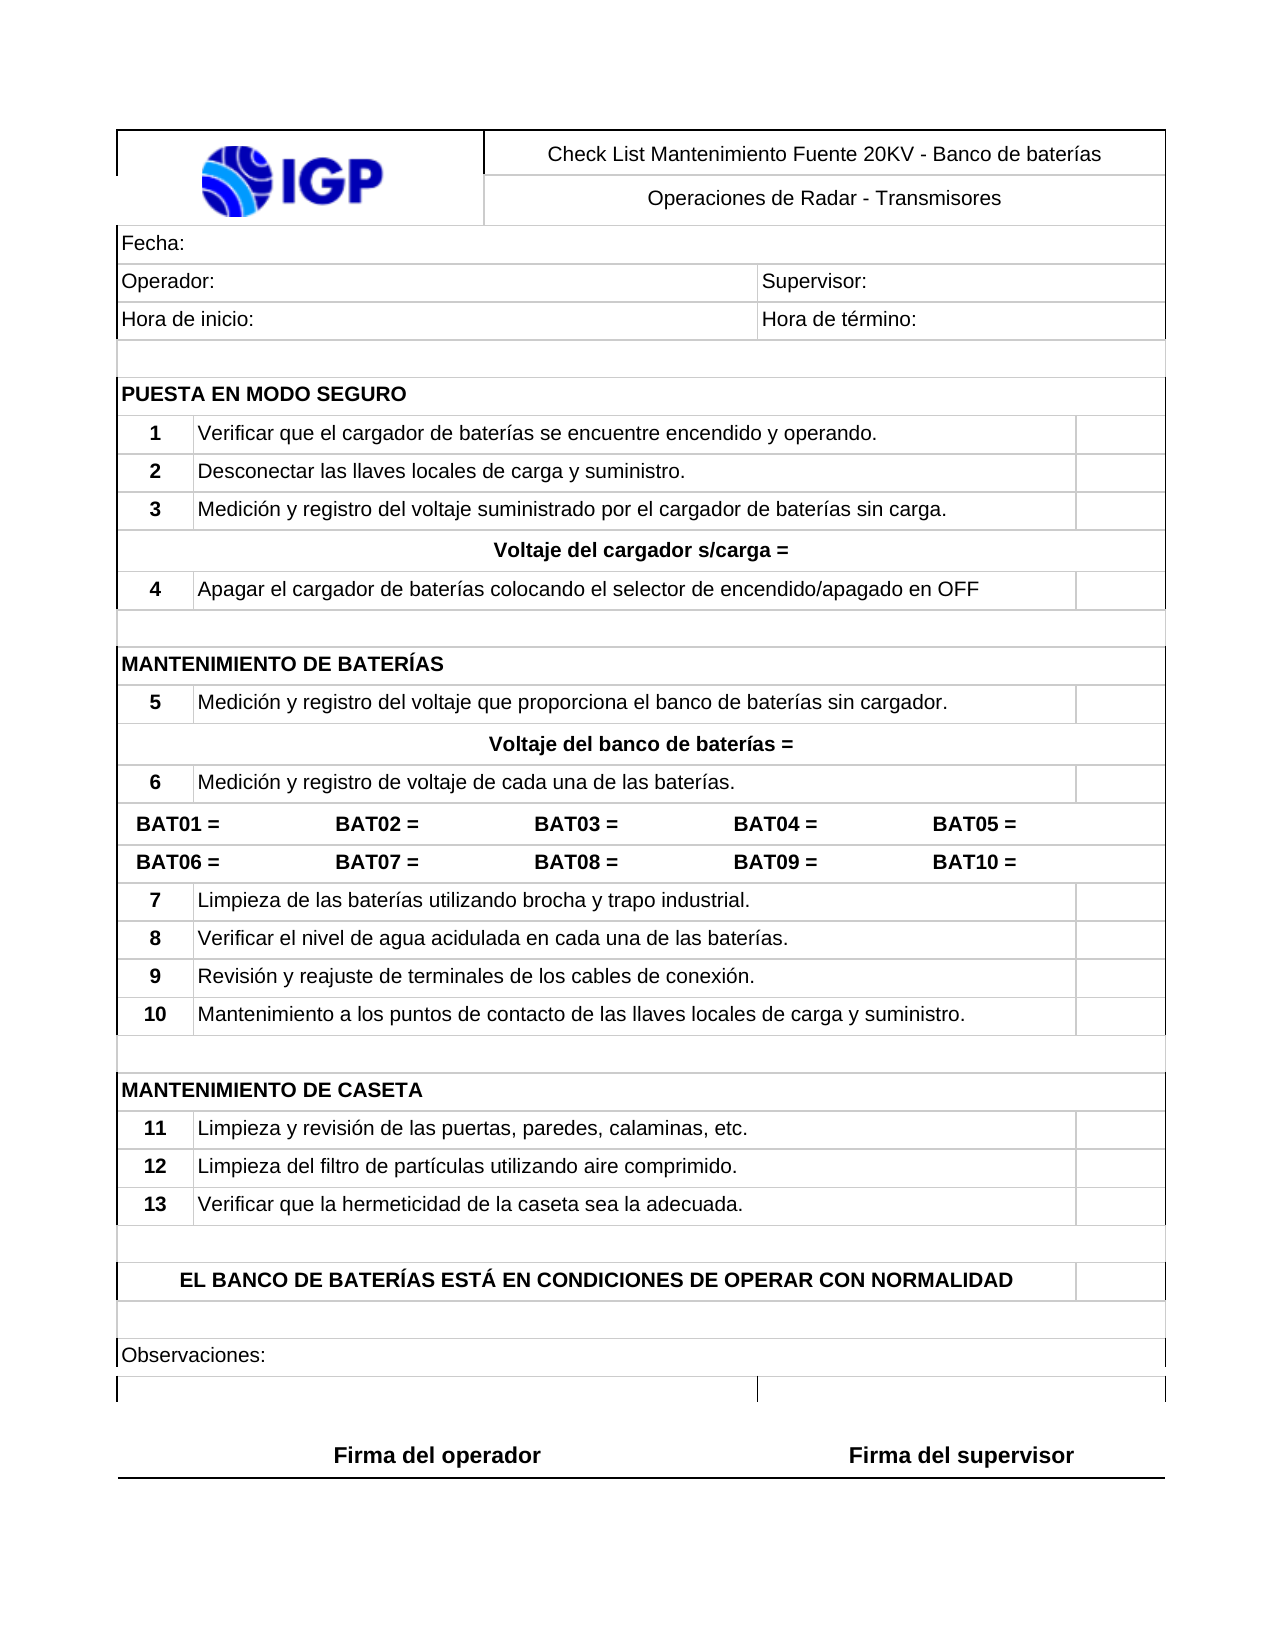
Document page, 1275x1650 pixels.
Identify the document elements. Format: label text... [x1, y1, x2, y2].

table_cell Verificar el nivel de agua acidulada en cada una de las baterías. [194, 922, 1075, 958]
table_cell [1077, 884, 1165, 920]
table_cell 1 [118, 416, 193, 453]
table_cell [118, 1036, 1165, 1072]
table_cell [118, 1226, 1165, 1262]
table_cell Medición y registro del voltaje suministrado por el cargador de baterías sin carga. [194, 493, 1075, 529]
table_cell Voltaje del cargador s/carga = [118, 531, 1165, 571]
table_cell [1077, 998, 1165, 1034]
table_cell Voltaje del banco de baterías = [118, 724, 1165, 764]
table_cell Desconectar las llaves locales de carga y suministro. [194, 455, 1075, 491]
table_cell [1077, 493, 1165, 529]
table_cell [1077, 416, 1165, 453]
table_cell [1077, 922, 1165, 958]
table_cell PUESTA EN MODO SEGURO [118, 378, 1165, 415]
table_cell 2 [118, 455, 193, 491]
table_cell EL BANCO DE BATERÍAS ESTÁ EN CONDICIONES DE OPERAR CON NORMALIDAD [118, 1263, 1075, 1300]
table_cell 5 [118, 686, 193, 722]
table_cell Supervisor: [758, 265, 1165, 301]
table_cell Firma del supervisor [758, 1377, 1165, 1477]
table_cell 9 [118, 960, 193, 996]
table_cell 3 [118, 493, 193, 529]
table_cell 12 [118, 1150, 193, 1186]
table_cell MANTENIMIENTO DE CASETA [118, 1074, 1165, 1110]
table_cell Operaciones de Radar - Transmisores [485, 176, 1165, 225]
table_cell Observaciones: [117, 1339, 1165, 1376]
table_cell Firma del operador [117, 1377, 757, 1477]
table_header [117, 131, 483, 225]
table_cell Apagar el cargador de baterías colocando el selector de encendido/apagado en OFF [194, 572, 1075, 609]
table_cell 4 [118, 572, 193, 609]
table_cell [1077, 960, 1165, 996]
table_cell MANTENIMIENTO DE BATERÍAS [118, 648, 1165, 684]
table_cell [1077, 1112, 1165, 1148]
table_cell Verificar que la hermeticidad de la caseta sea la adecuada. [194, 1188, 1075, 1224]
table_cell Limpieza y revisión de las puertas, paredes, calaminas, etc. [194, 1112, 1075, 1148]
table_cell [1077, 1150, 1165, 1186]
table_cell 8 [118, 922, 193, 958]
table_cell 13 [118, 1188, 193, 1224]
table_cell [1077, 686, 1165, 722]
table_cell 10 [118, 998, 193, 1034]
table_cell [1077, 766, 1165, 802]
table_cell Fecha: [118, 226, 1165, 263]
table_cell Hora de término: [758, 303, 1165, 339]
table_cell Hora de inicio: [118, 303, 757, 339]
table_cell Medición y registro de voltaje de cada una de las baterías. [194, 766, 1075, 802]
table_cell Mantenimiento a los puntos de contacto de las llaves locales de carga y suministro. [194, 998, 1075, 1034]
table_cell 11 [118, 1112, 193, 1148]
table_cell [118, 341, 1165, 377]
table_cell 6 [118, 766, 193, 802]
table_cell [1077, 455, 1165, 491]
table_cell [1077, 1263, 1165, 1300]
table_cell Verificar que el cargador de baterías se encuentre encendido y operando. [194, 416, 1075, 453]
table_cell [118, 611, 1165, 646]
table_cell BAT06 = BAT07 = BAT08 = BAT09 = BAT10 = [118, 846, 1165, 882]
table_cell Limpieza del filtro de partículas utilizando aire comprimido. [194, 1150, 1075, 1186]
table_cell [118, 1302, 1165, 1337]
table_cell Operador: [118, 265, 757, 301]
table_cell Limpieza de las baterías utilizando brocha y trapo industrial. [194, 884, 1075, 920]
table_cell [1077, 1188, 1165, 1224]
picture [202, 146, 385, 217]
table_cell Revisión y reajuste de terminales de los cables de conexión. [194, 960, 1075, 996]
table_header Check List Mantenimiento Fuente 20KV - Banco de baterías [485, 131, 1165, 174]
table_cell Medición y registro del voltaje que proporciona el banco de baterías sin cargador. [194, 686, 1075, 722]
table_cell [1077, 572, 1165, 609]
table_cell 7 [118, 884, 193, 920]
table_cell BAT01 = BAT02 = BAT03 = BAT04 = BAT05 = [118, 804, 1165, 844]
